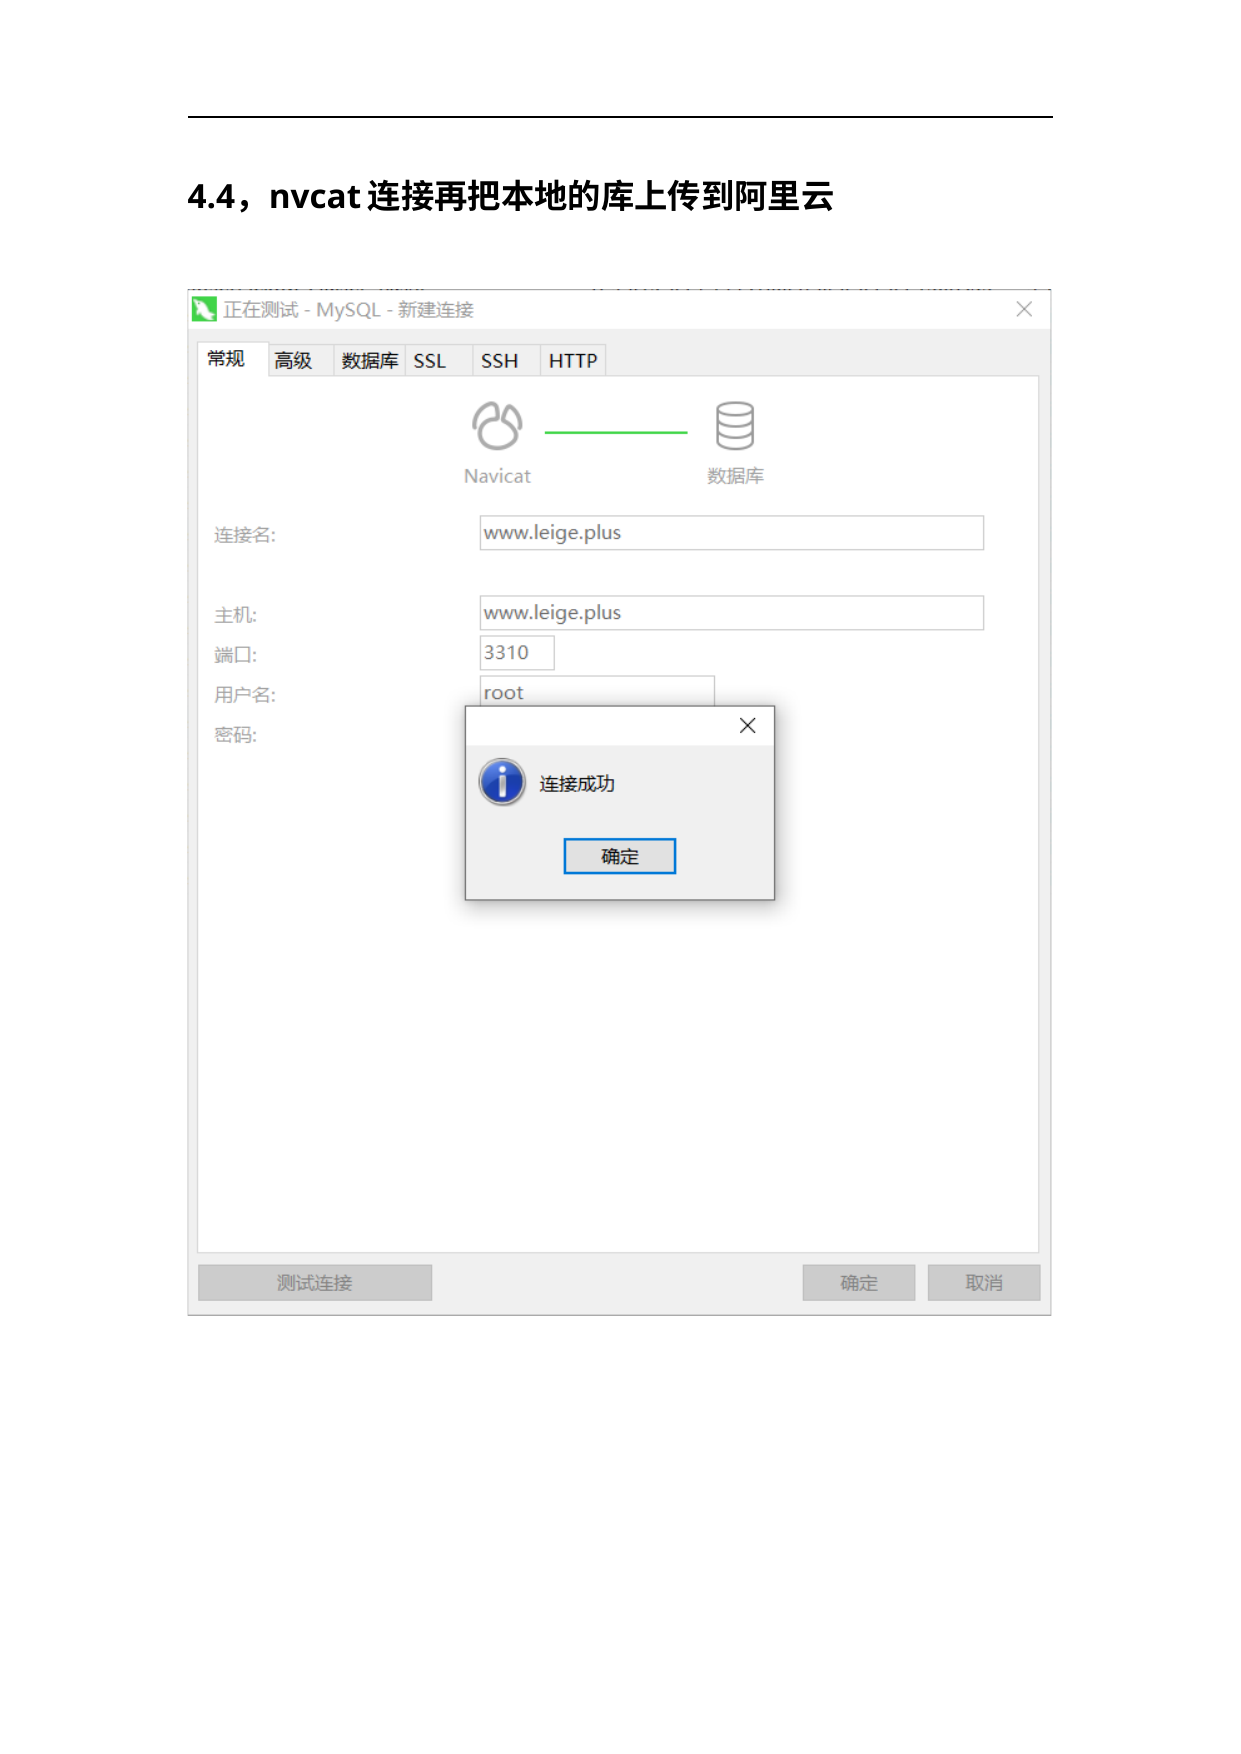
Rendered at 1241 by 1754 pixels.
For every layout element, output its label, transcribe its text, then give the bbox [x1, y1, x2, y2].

picture [187, 289, 1052, 1316]
subtitle 4.4，nvcat连接再把本地的库上传到阿里云 [187, 162, 1053, 227]
